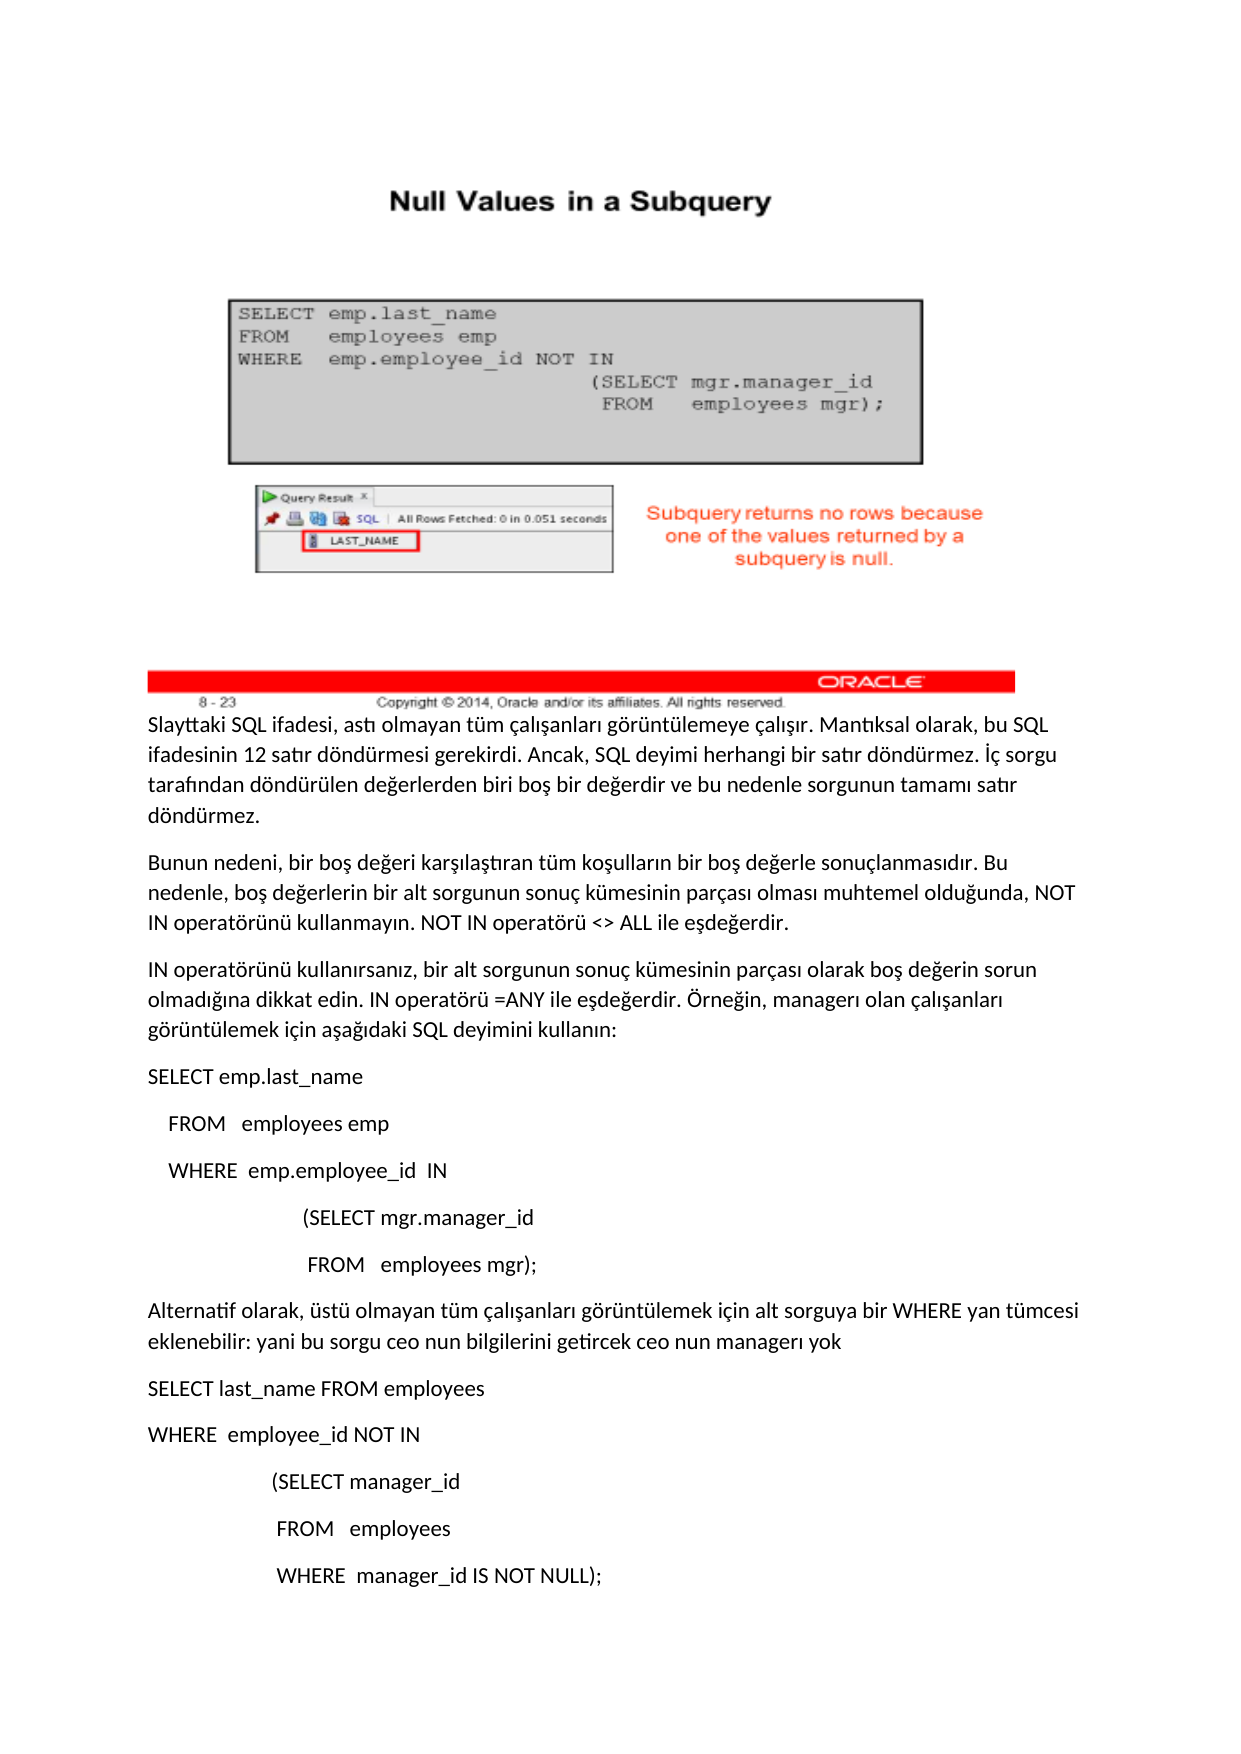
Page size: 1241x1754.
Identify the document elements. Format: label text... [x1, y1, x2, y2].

text WHERE emp.employee_id IN [148, 1156, 1093, 1184]
text WHERE employee_id NOT IN [148, 1421, 1093, 1448]
text IN operatörünü kullanırsanız, bir alt sorgunun sonuç kümesinin parçası olarak boş değerin sorun olmadığına dikkat edin. IN operatörü =ANY ile eşdeğerdir. Örneğin, managerı olan çalışanları görüntülemek için aşağıdaki SQL deyimini kullanın: [148, 955, 1093, 1043]
text Bunun nedeni, bir boş değeri karşılaştıran tüm koşulların bir boş değerle sonuçlanmasıdır. Bu nedenle, boş değerlerin bir alt sorgunun sonuç kümesinin parçası olması muhtemel olduğunda, NOT IN operatörünü kullanmayın. NOT IN operatörü <> ALL ile eşdeğerdir. [148, 848, 1093, 936]
text SELECT emp.last_name [148, 1062, 1093, 1090]
text FROM employees [148, 1514, 1093, 1542]
text Slayttaki SQL ifadesi, astı olmayan tüm çalışanları görüntülemeye çalışır. Mantıksal olarak, bu SQL ifadesinin 12 satır döndürmesi gerekirdi. Ancak, SQL deyimi herhangi bir satır döndürmez. İç sorgu tarafından döndürülen değerlerden biri boş bir değerdir ve bu nedenle sorgunun tamamı satır döndürmez. [148, 710, 1093, 829]
text WHERE manager_id IS NOT NULL); [148, 1561, 1093, 1589]
text FROM employees mgr); [148, 1250, 1093, 1278]
picture [147, 147, 1016, 711]
text SELECT last_name FROM employees [148, 1374, 1093, 1402]
text Alternatif olarak, üstü olmayan tüm çalışanları görüntülemek için alt sorguya bir WHERE yan tümcesi eklenebilir: yani bu sorgu ceo nun bilgilerini getircek ceo nun managerı yok [148, 1297, 1093, 1355]
text (SELECT manager_id [148, 1467, 1093, 1495]
text FROM employees emp [148, 1109, 1093, 1137]
text (SELECT mgr.manager_id [148, 1203, 1093, 1231]
